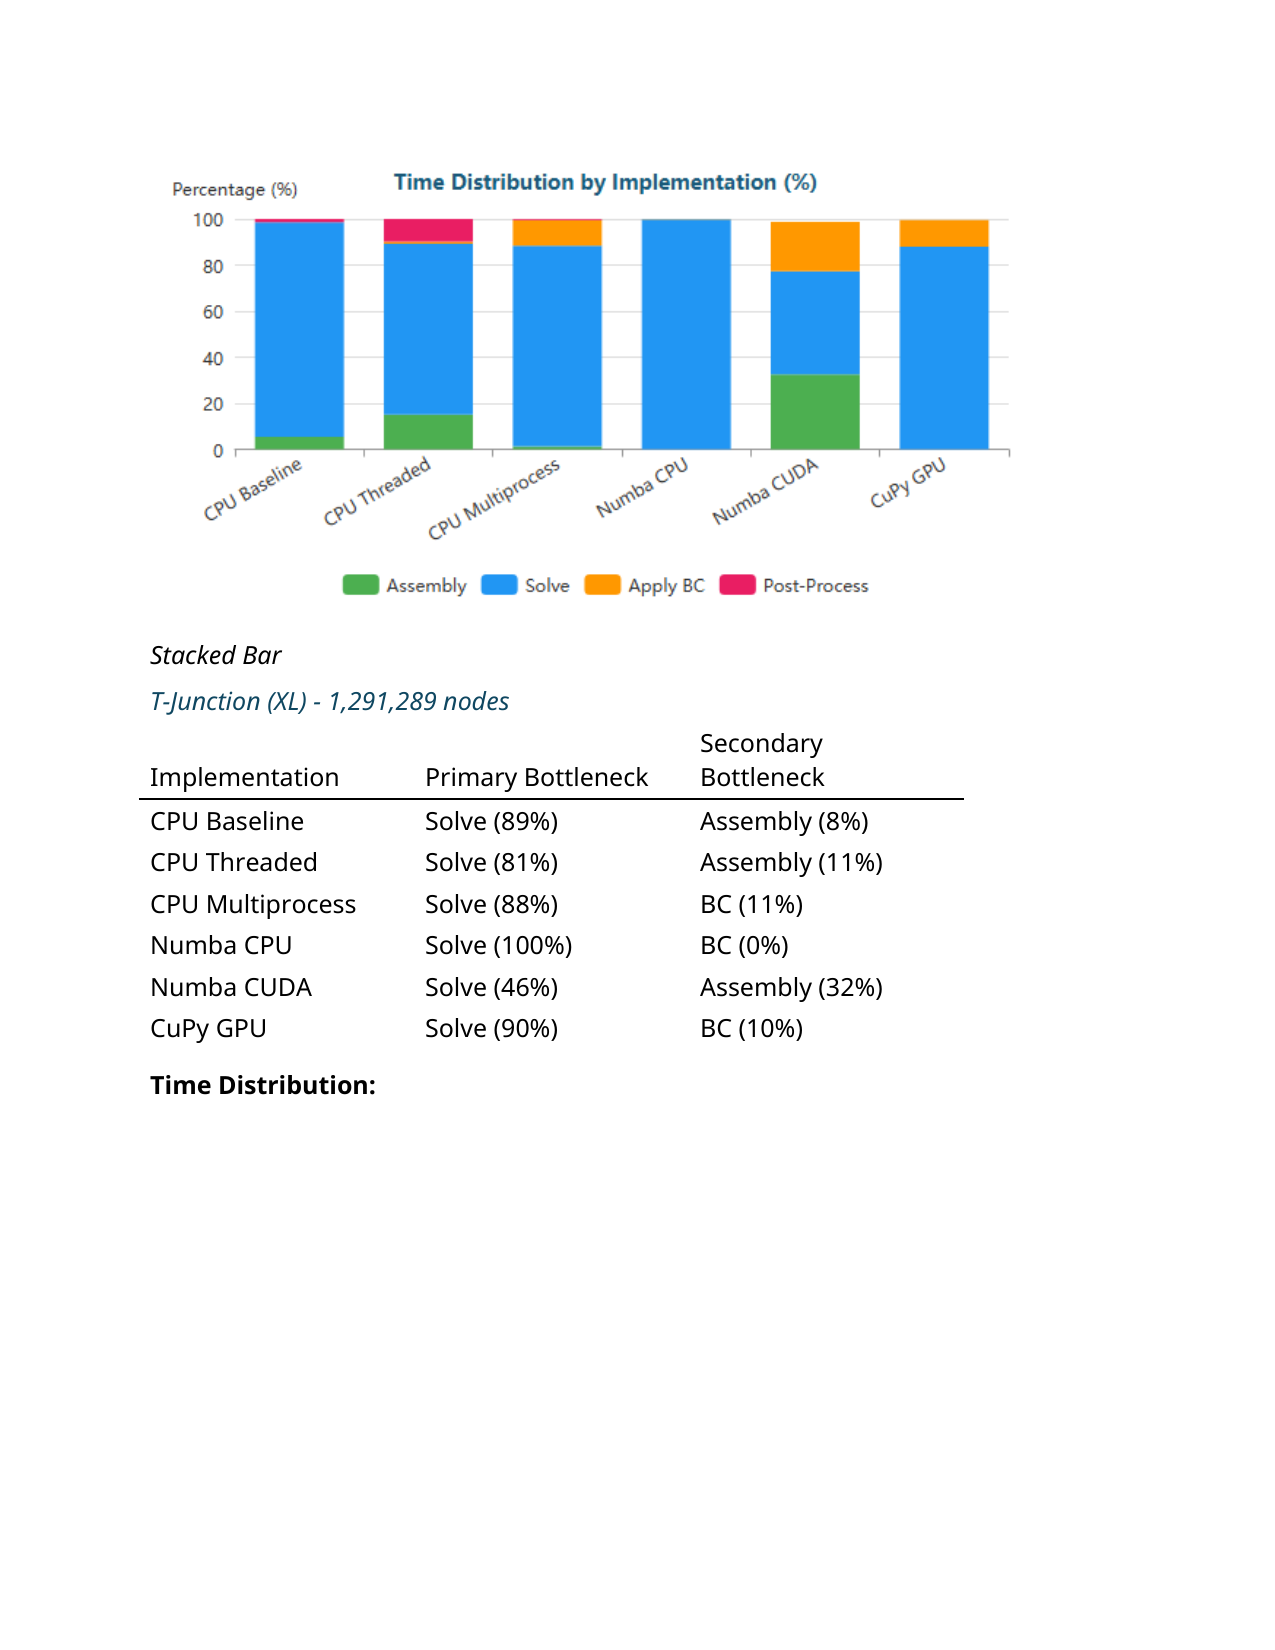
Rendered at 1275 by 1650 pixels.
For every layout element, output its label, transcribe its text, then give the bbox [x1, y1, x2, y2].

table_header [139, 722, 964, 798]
picture [168, 150, 1044, 617]
subtitle T-Junction (XL) - 1,291,289 nodes [150, 684, 1125, 718]
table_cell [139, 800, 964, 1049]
text Stacked Bar [150, 637, 1125, 672]
text Time Distribution: [150, 1068, 1125, 1102]
